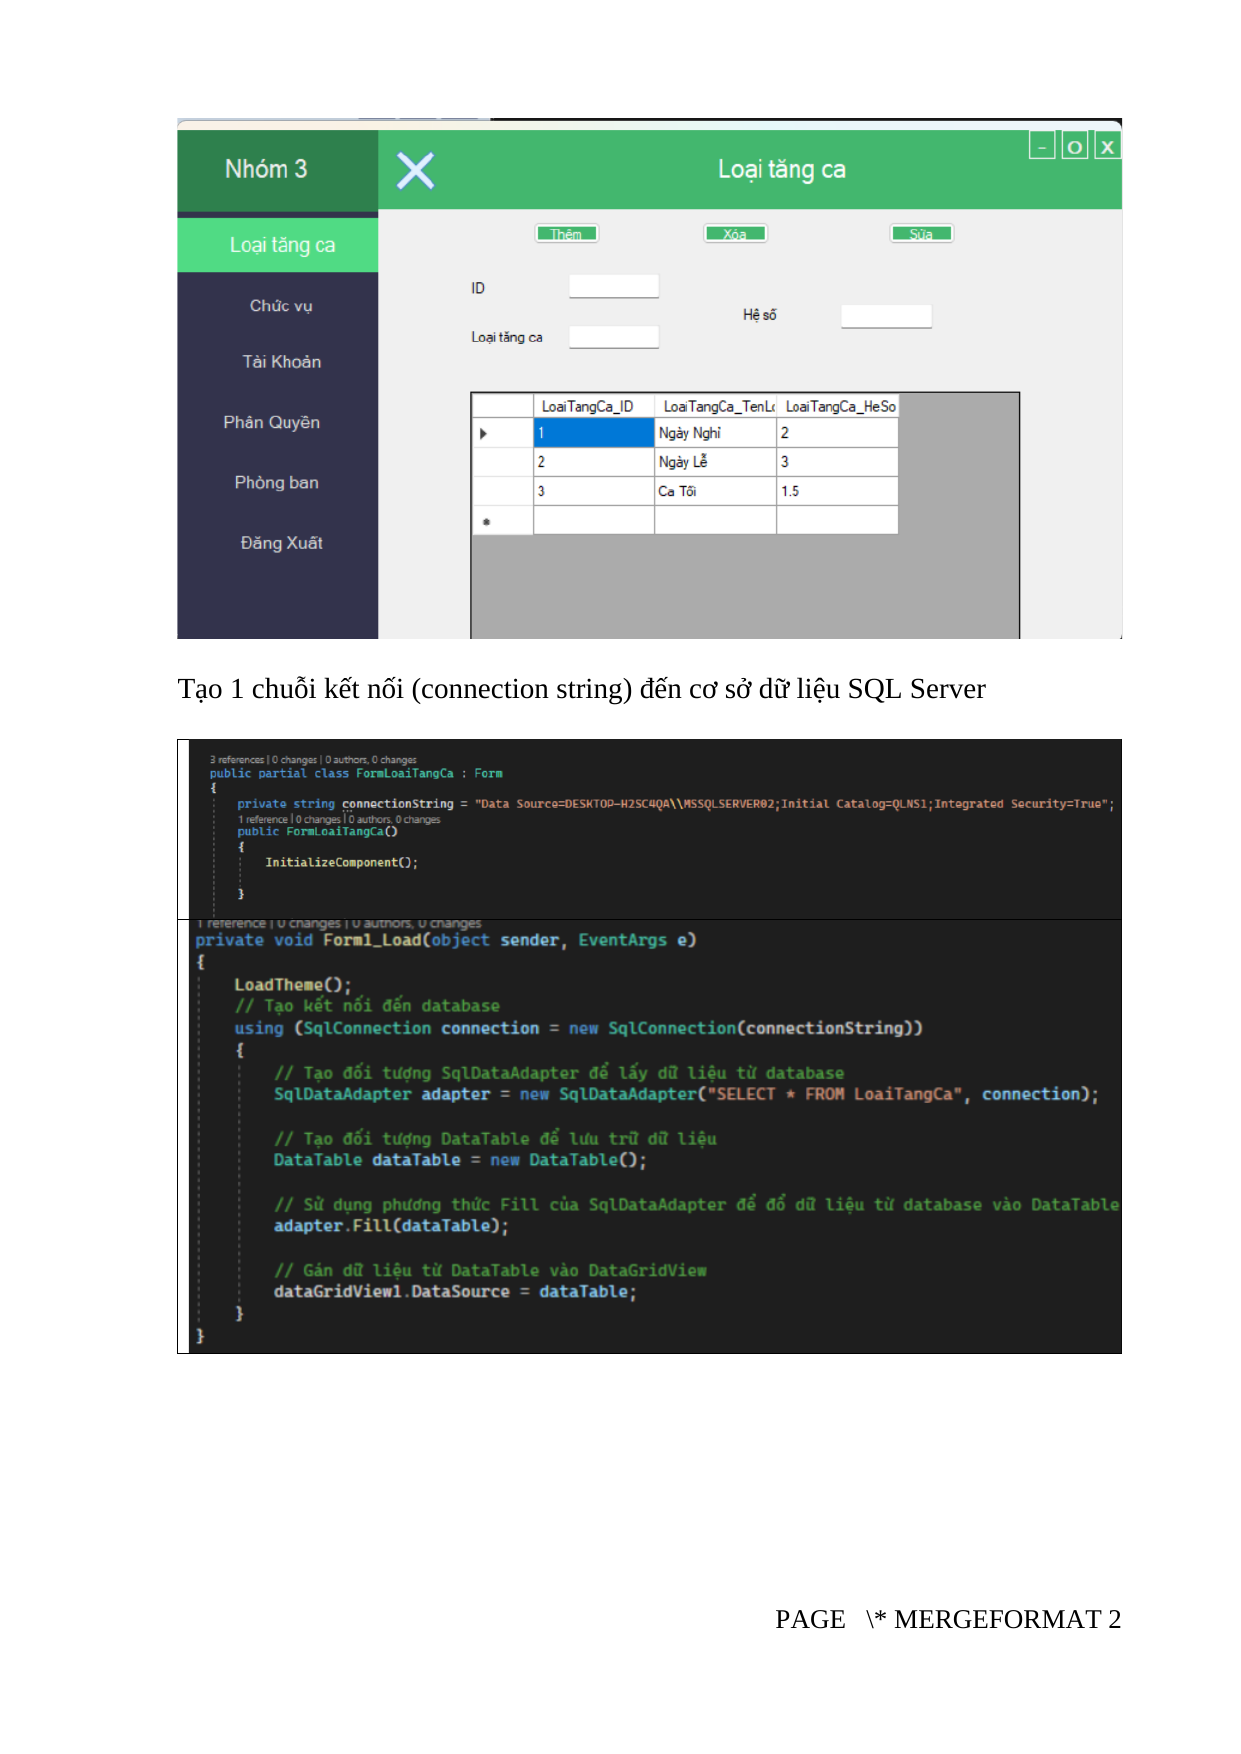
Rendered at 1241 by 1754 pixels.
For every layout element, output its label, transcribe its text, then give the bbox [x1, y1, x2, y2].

table_cell [178, 920, 188, 1352]
picture [188, 739, 1122, 919]
picture [188, 920, 1122, 1353]
table_header [178, 740, 188, 919]
text Tạo 1 chuỗi kết nối (connection string) đến cơ sở dữ liệu SQL Server [177, 672, 1122, 705]
picture [177, 118, 1123, 639]
